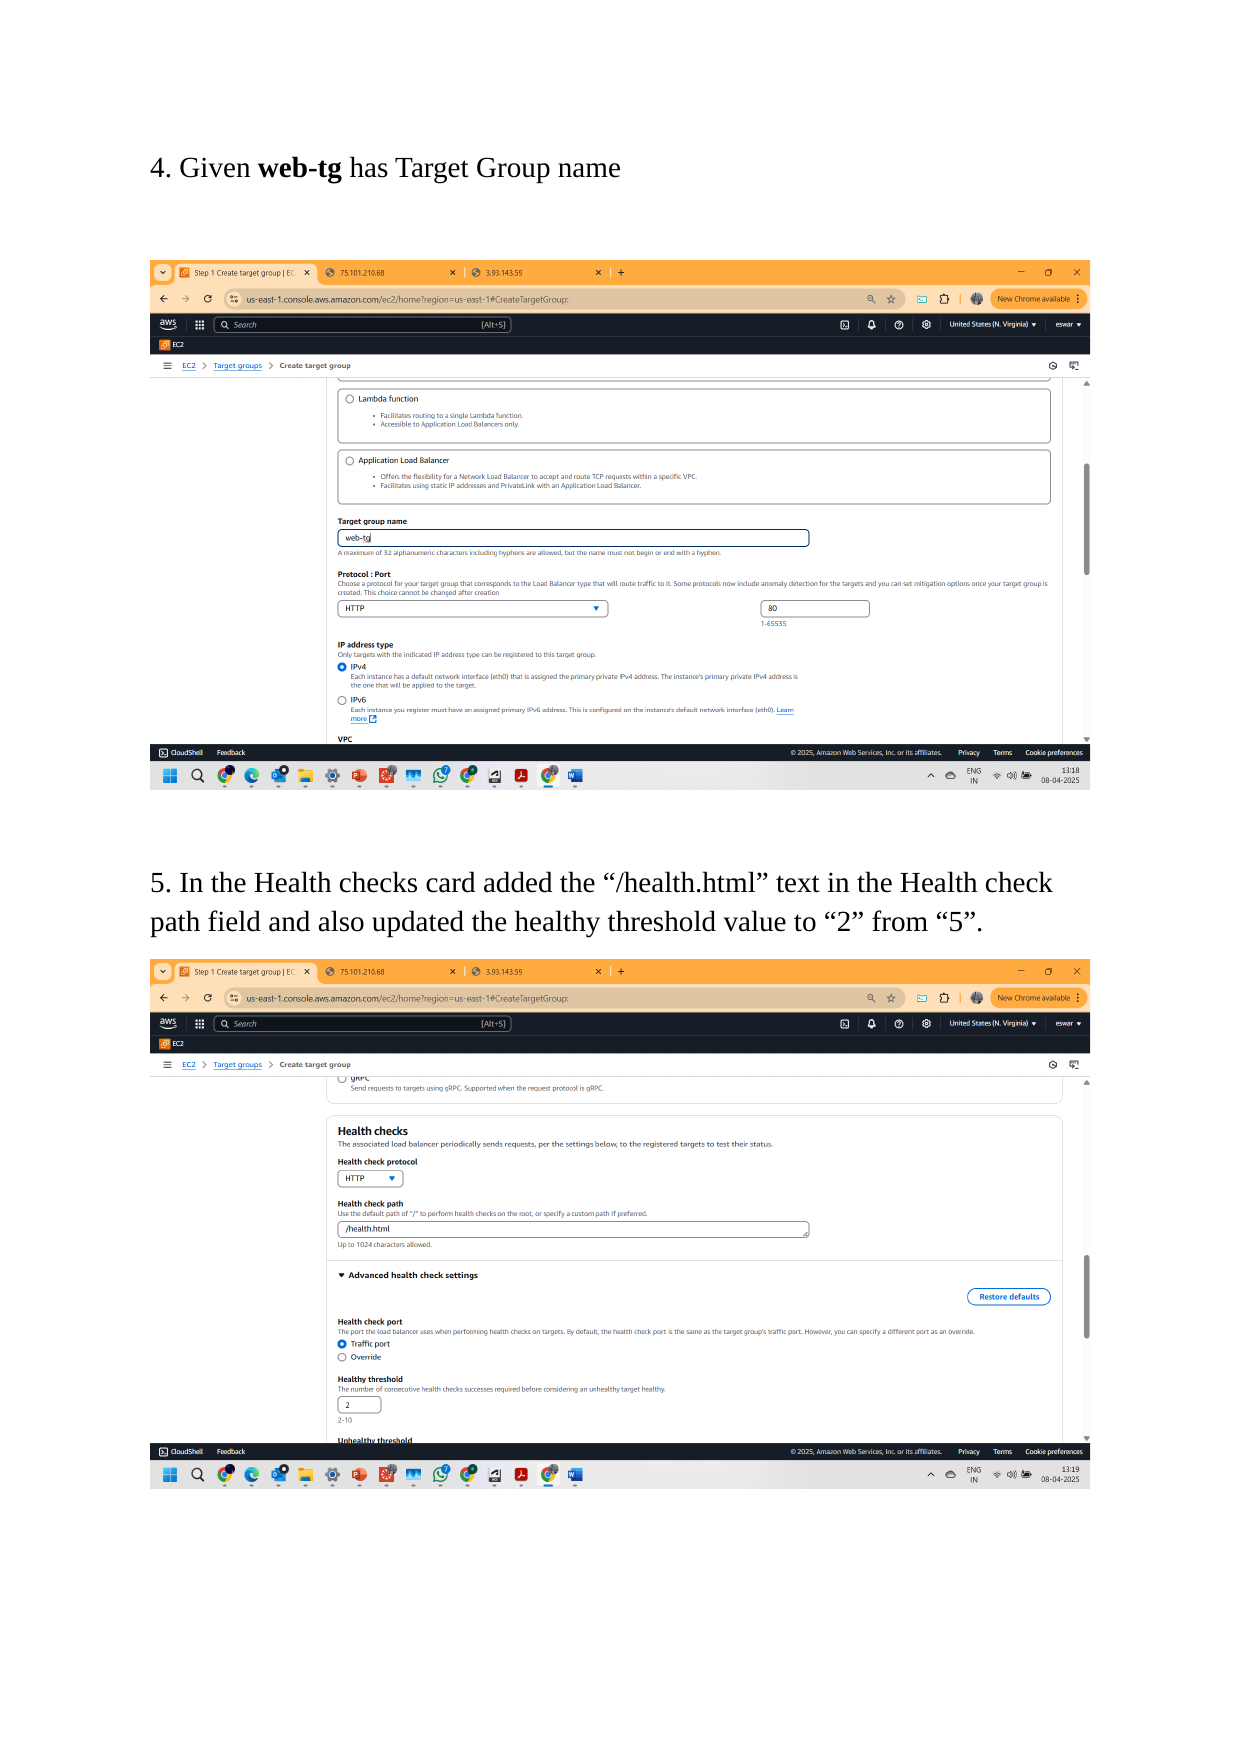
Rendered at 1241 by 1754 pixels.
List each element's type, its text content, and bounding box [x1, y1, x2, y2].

picture [150, 260, 1091, 790]
text 5. In the Health checks card added the “/health.html” text in the Health check path field and also updated the healthy threshold value to “2” from “5”. [150, 866, 1090, 938]
text 4. Given web-tg has Target Group name [150, 150, 1090, 183]
picture [150, 959, 1091, 1489]
